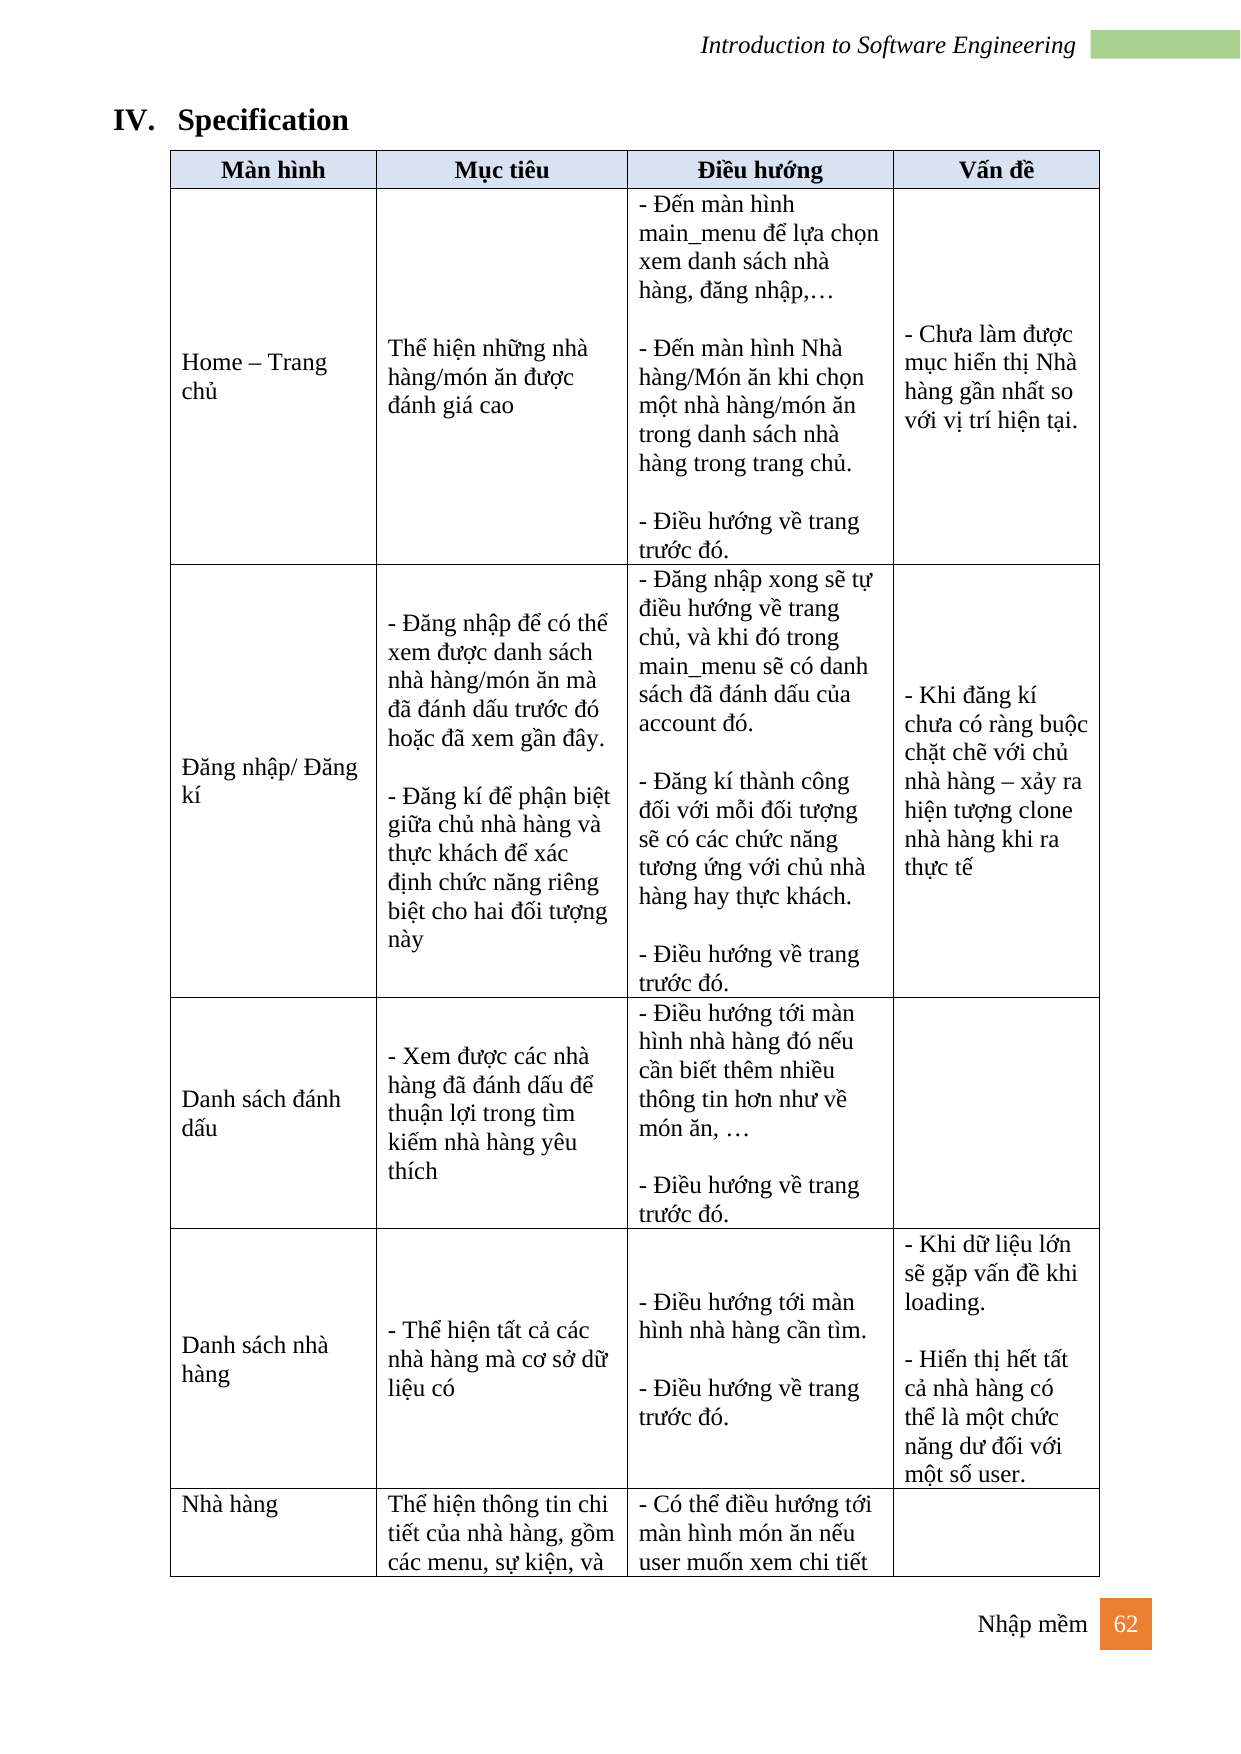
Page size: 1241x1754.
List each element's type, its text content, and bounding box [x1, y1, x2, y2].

table_cell Home – Trang chủ [171, 189, 376, 563]
table_cell - Chưa làm được mục hiển thị Nhà hàng gần nhất so với vị trí hiện tại. [894, 189, 1099, 563]
table_cell Danh sách nhà hàng [171, 1229, 376, 1488]
table_cell - Đăng nhập để có thể xem được danh sách nhà hàng/món ăn mà đã đánh dấu trước đó hoặc đã xem gần đây. - Đăng kí để phận biệt giữa chủ nhà hàng và thực khách để xác định chức năng riêng biệt cho hai đối tượng này [377, 565, 627, 997]
table_cell - Xem được các nhà hàng đã đánh dấu để thuận lợi trong tìm kiếm nhà hàng yêu thích [377, 998, 627, 1228]
table_cell - Điều hướng tới màn hình nhà hàng đó nếu cần biết thêm nhiều thông tin hơn như về món ăn, … - Điều hướng về trang trước đó. [628, 998, 893, 1228]
table_header Điều hướng [628, 151, 893, 188]
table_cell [628, 1489, 893, 1576]
table_header Mục tiêu [377, 151, 627, 188]
table_cell [894, 998, 1099, 1228]
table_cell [377, 1489, 627, 1576]
table_cell Danh sách đánh dấu [171, 998, 376, 1228]
table_cell [894, 1489, 1099, 1576]
table_cell Thể hiện những nhà hàng/món ăn được đánh giá cao [377, 189, 627, 563]
table_header Màn hình [171, 151, 376, 188]
table_header Vấn đề [894, 151, 1099, 188]
table_cell - Đăng nhập xong sẽ tự điều hướng về trang chủ, và khi đó trong main_menu sẽ có danh sách đã đánh dấu của account đó. - Đăng kí thành công đối với mỗi đối tượng sẽ có các chức năng tương ứng với chủ nhà hàng hay thực khách. - Điều hướng về trang trước đó. [628, 565, 893, 997]
table_cell - Đến màn hình main_menu để lựa chọn xem danh sách nhà hàng, đăng nhập,… - Đến màn hình Nhà hàng/Món ăn khi chọn một nhà hàng/món ăn trong danh sách nhà hàng trong trang chủ. - Điều hướng về trang trước đó. [628, 189, 893, 563]
table_cell - Khi đăng kí chưa có ràng buộc chặt chẽ với chủ nhà hàng – xảy ra hiện tượng clone nhà hàng khi ra thực tế [894, 565, 1099, 997]
table_cell - Điều hướng tới màn hình nhà hàng cần tìm. - Điều hướng về trang trước đó. [628, 1229, 893, 1488]
list Specification [155, 101, 1152, 137]
table_cell Đăng nhập/ Đăng kí [171, 565, 376, 997]
table_cell - Khi dữ liệu lớn sẽ gặp vấn đề khi loading. - Hiển thị hết tất cả nhà hàng có thể là một chức năng dư đối với một số user. [894, 1229, 1099, 1488]
table_cell Nhà hàng [171, 1489, 376, 1576]
table_cell - Thể hiện tất cả các nhà hàng mà cơ sở dữ liệu có [377, 1229, 627, 1488]
